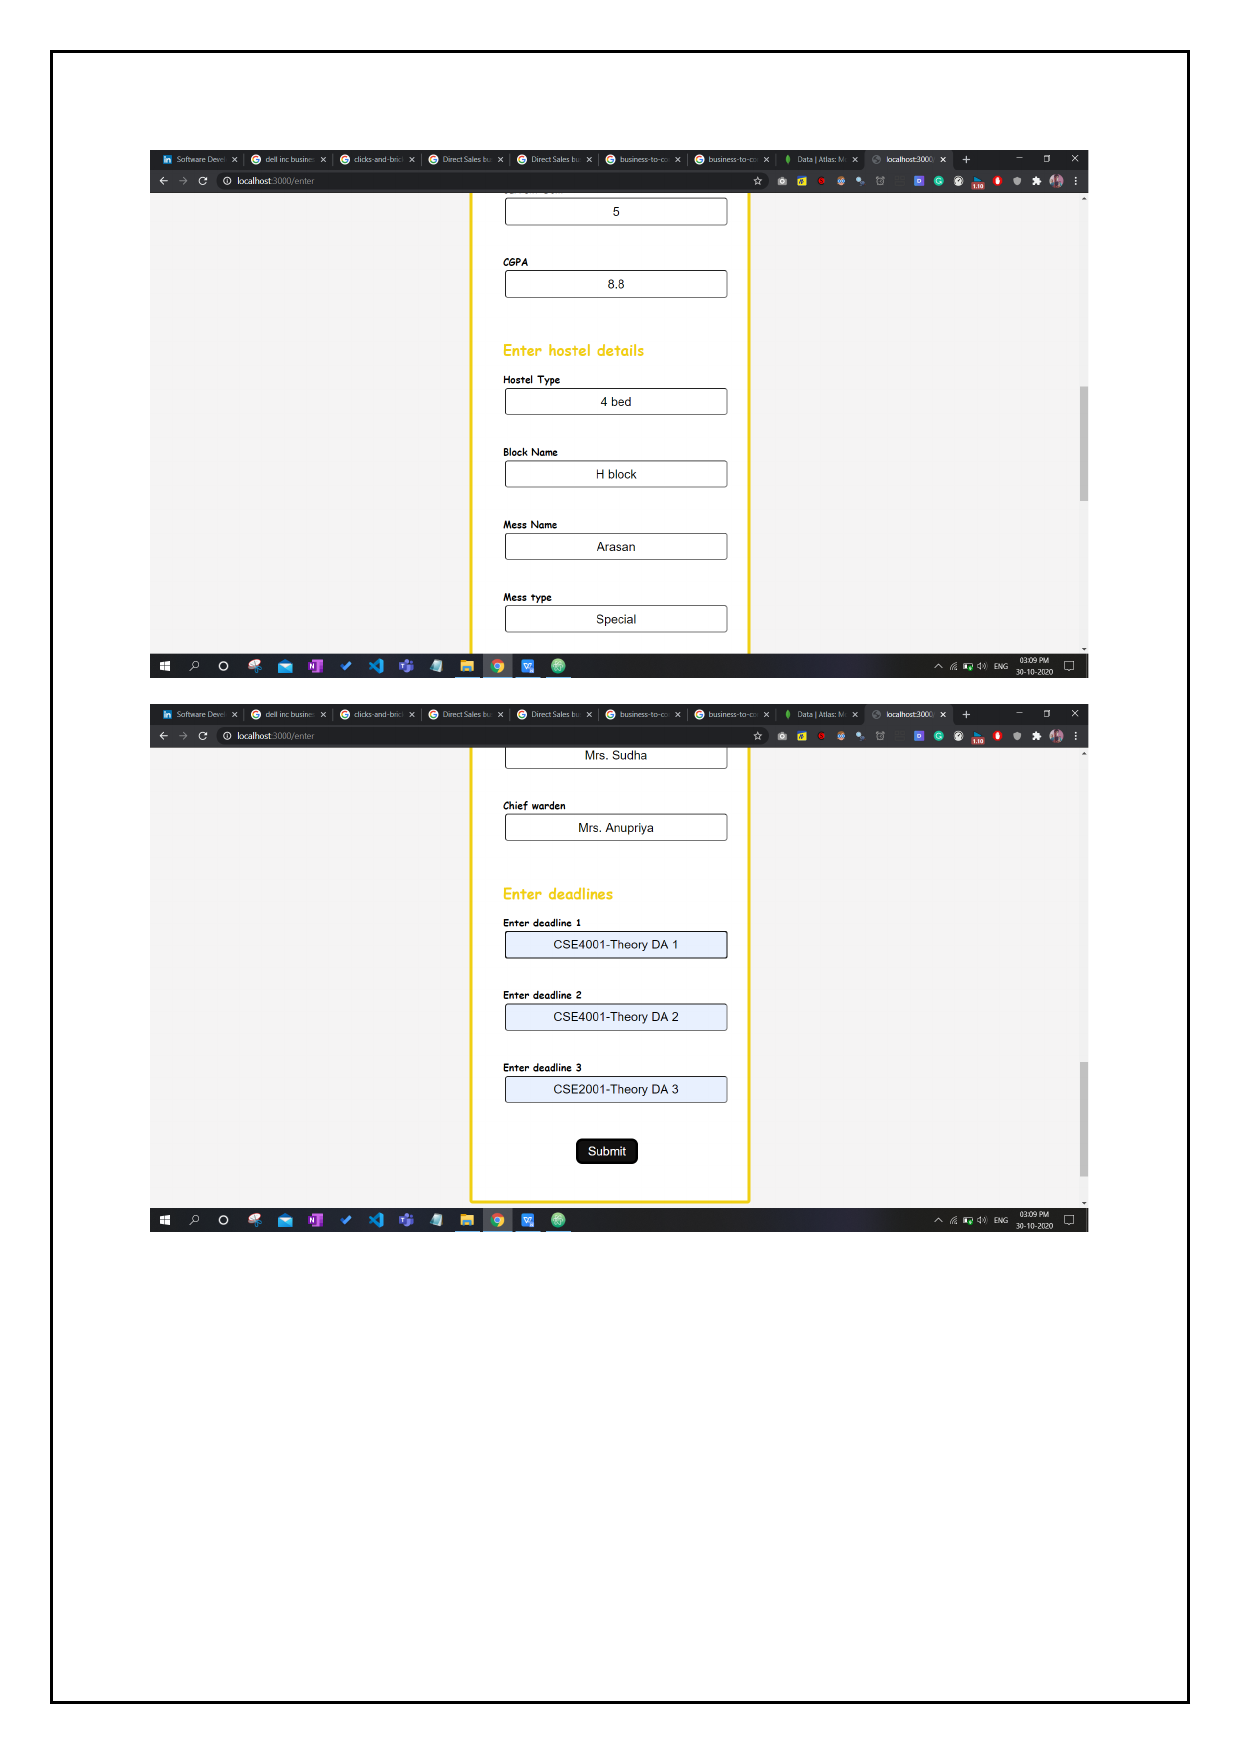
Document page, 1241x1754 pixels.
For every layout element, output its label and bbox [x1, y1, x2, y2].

picture [150, 150, 1089, 678]
picture [150, 704, 1089, 1232]
